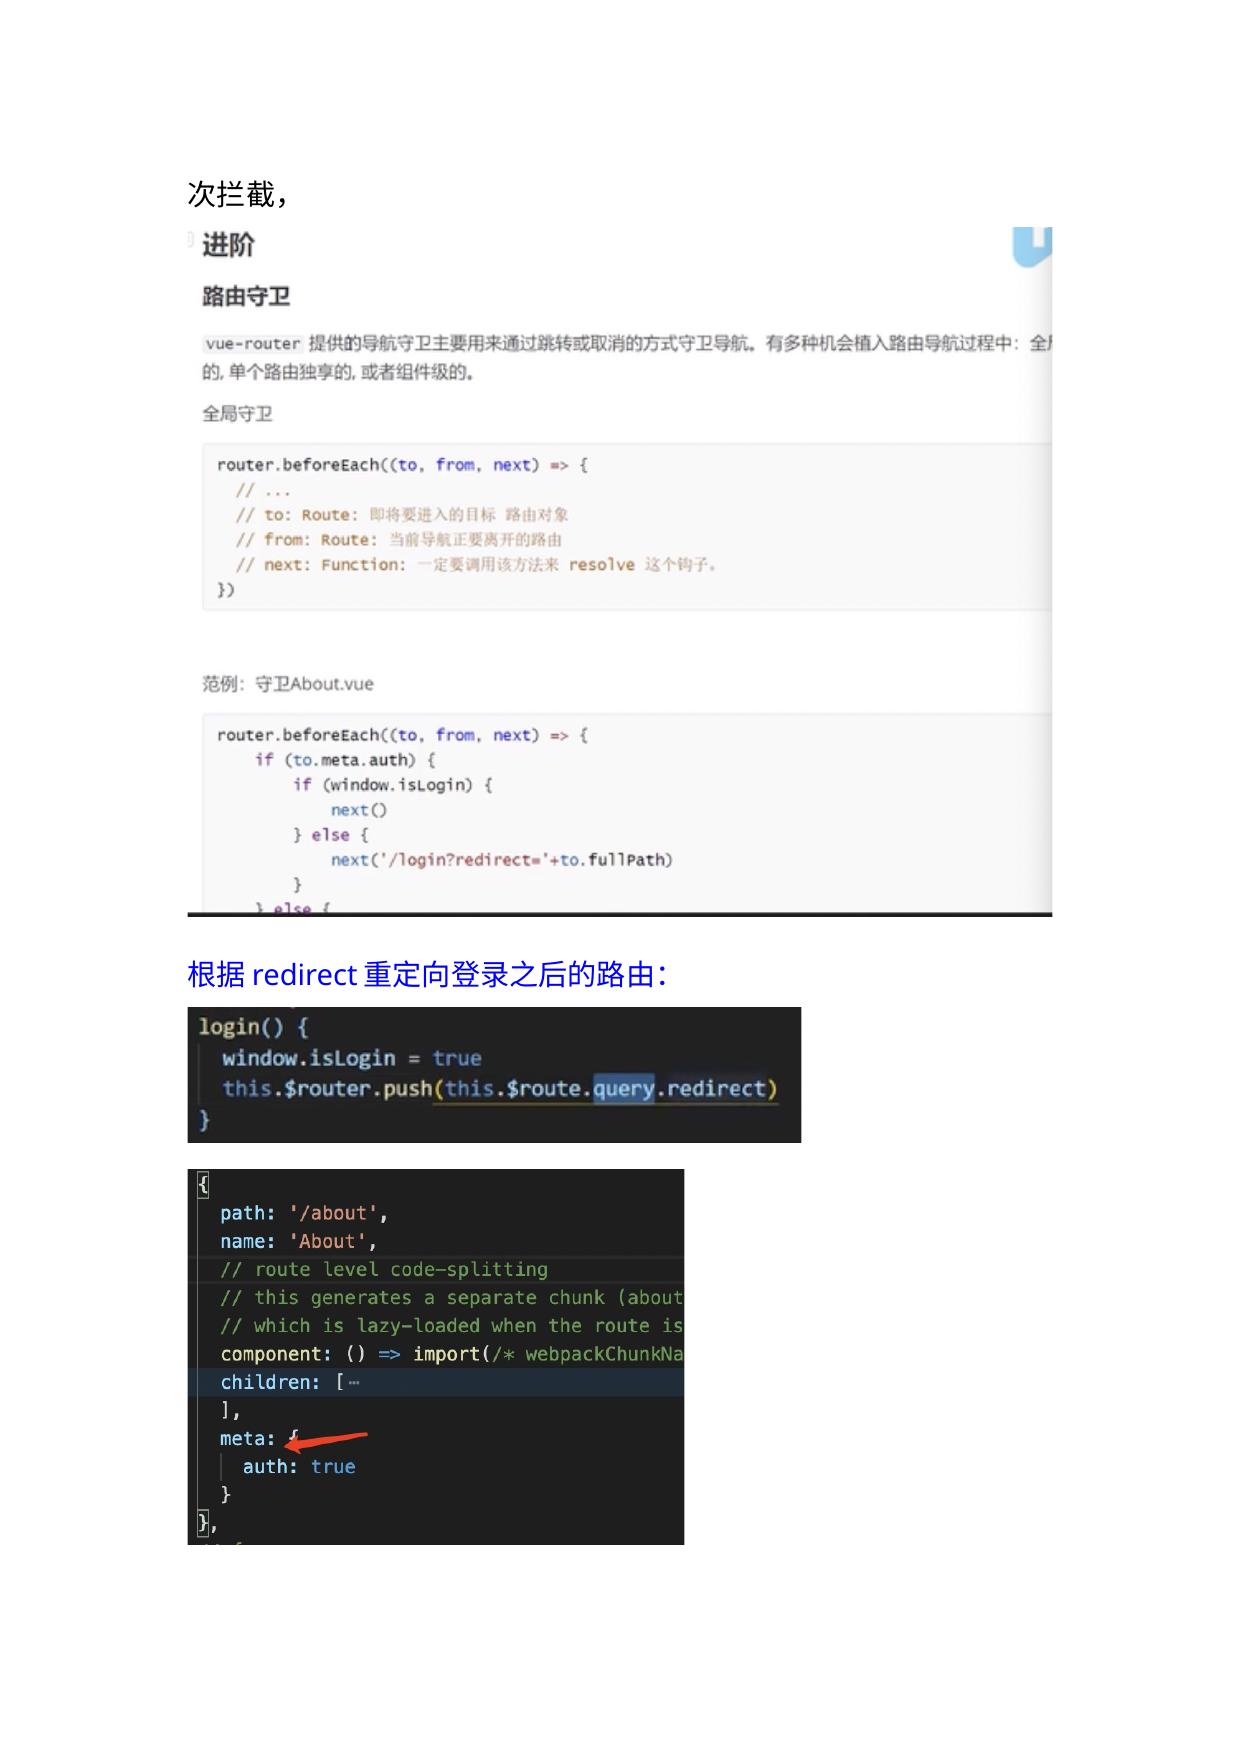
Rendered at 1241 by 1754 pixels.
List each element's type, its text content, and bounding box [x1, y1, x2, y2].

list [187, 162, 1053, 227]
picture [187, 227, 1053, 917]
list 根据redirect重定向登录之后的路由： [187, 942, 1053, 1007]
picture [187, 1169, 685, 1545]
picture [187, 1007, 802, 1143]
